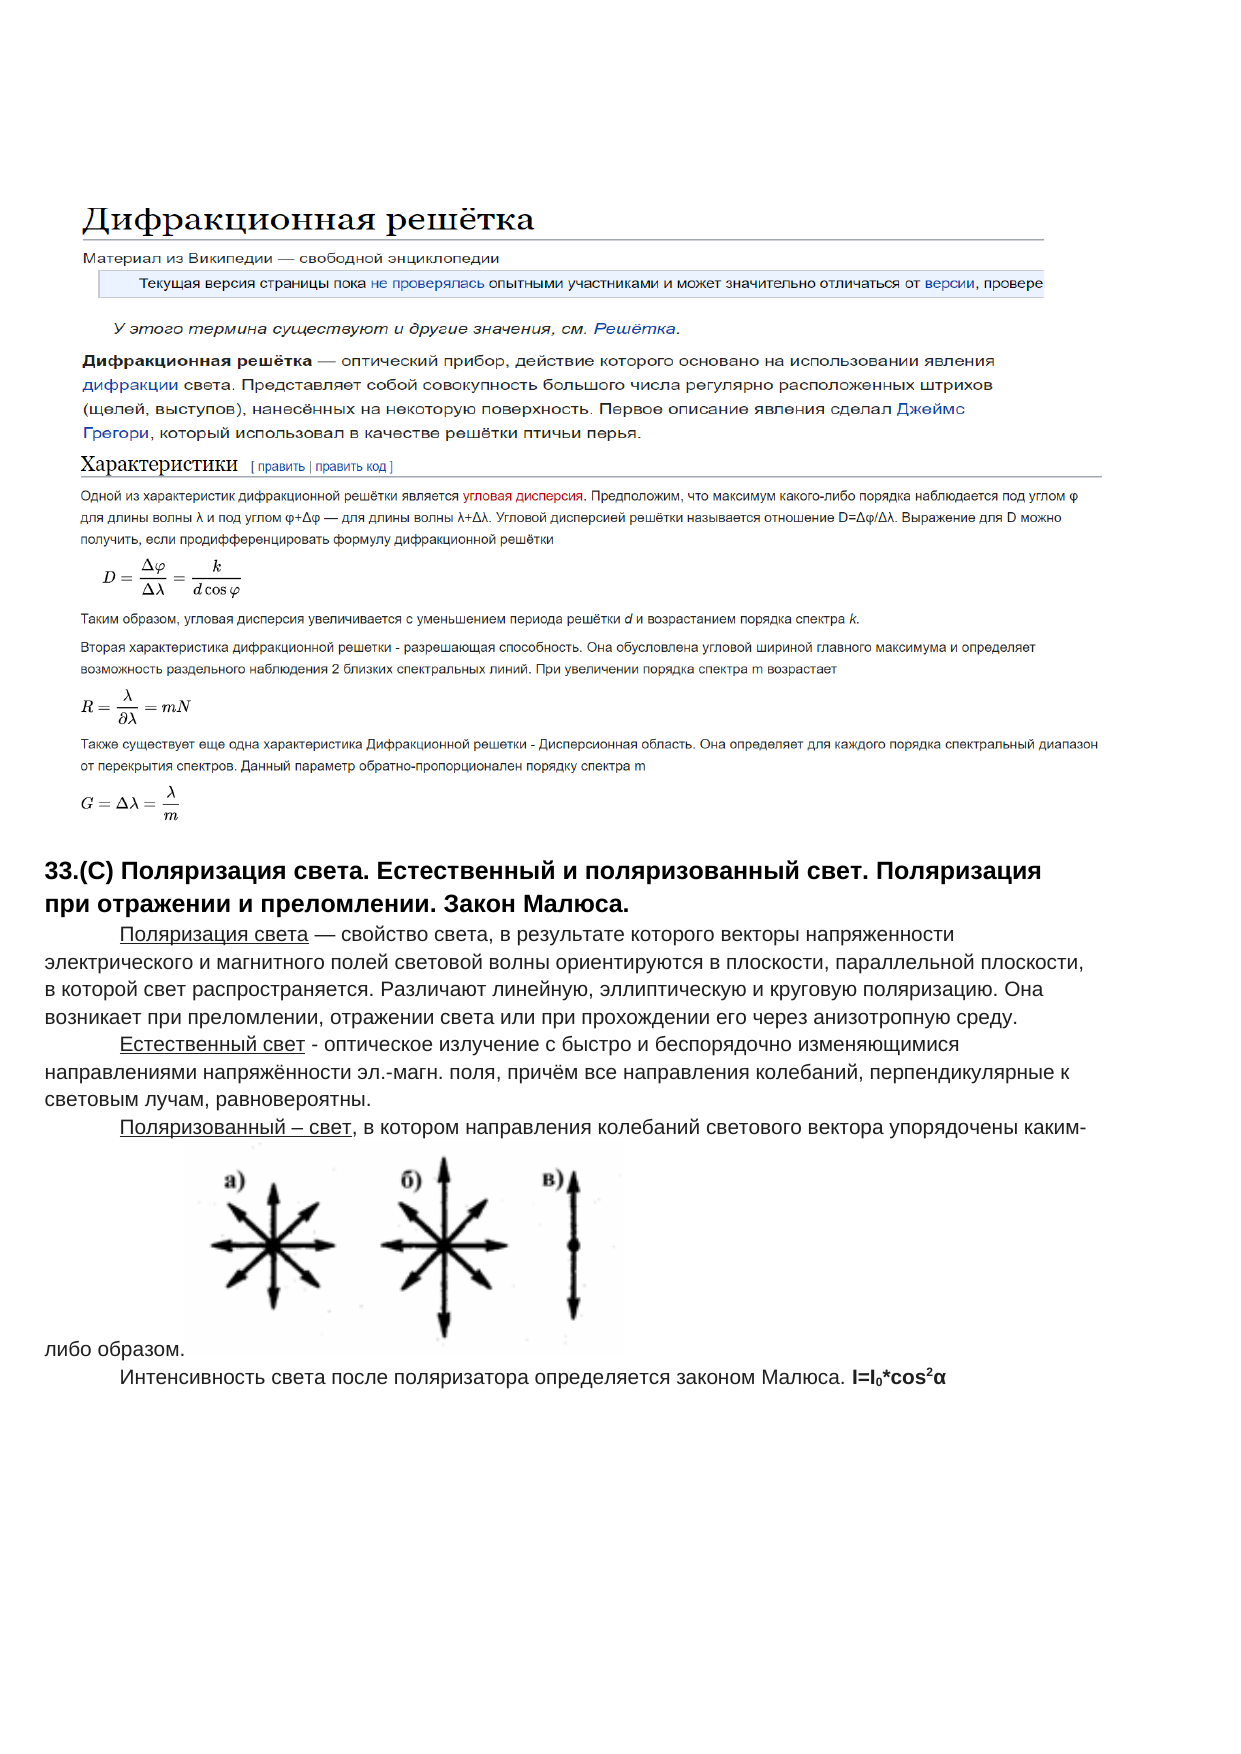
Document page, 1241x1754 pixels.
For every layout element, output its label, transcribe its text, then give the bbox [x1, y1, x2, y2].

text Интенсивность света после поляризатора определяется законом Малюса. I=I0*cos2α [44, 1364, 1090, 1388]
picture [58, 208, 1103, 830]
text Естественный свет - оптическое излучение с быстро и беспорядочно изменяющимися направлениями напряжённости эл.-магн. поля, причём все направления колебаний, перпендикулярные к световым лучам, равновероятны. [44, 1032, 1090, 1111]
picture [185, 1142, 625, 1357]
text Поляризация света — свойство света, в результате которого векторы напряженности электрического и магнитного полей световой волны ориентируются в плоскости, параллельной плоскости, в которой свет распространяется. Различают линейную, эллиптическую и круговую поляризацию. Она возникает при преломлении, отражении света или при прохождении его через анизотропную среду. [44, 922, 1090, 1028]
